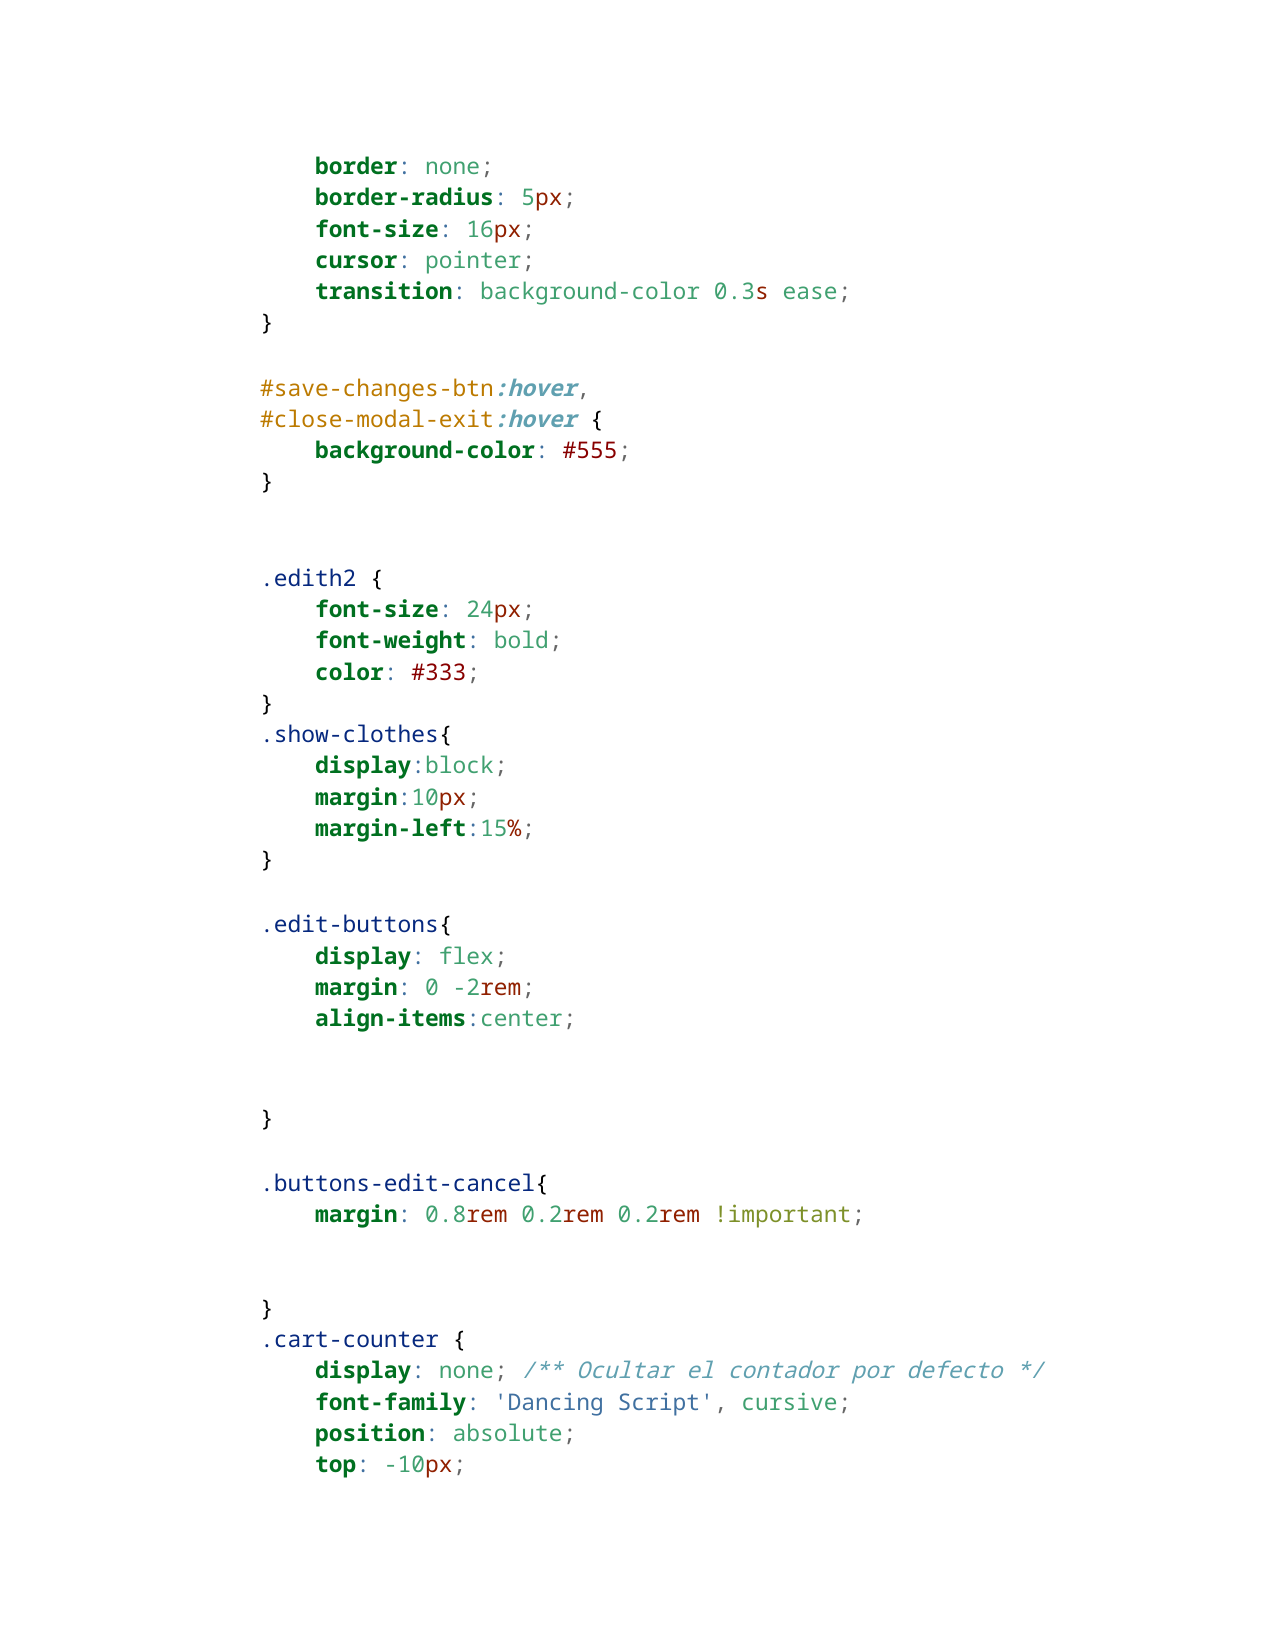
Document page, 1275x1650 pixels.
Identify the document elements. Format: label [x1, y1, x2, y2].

text [150, 150, 1125, 1479]
